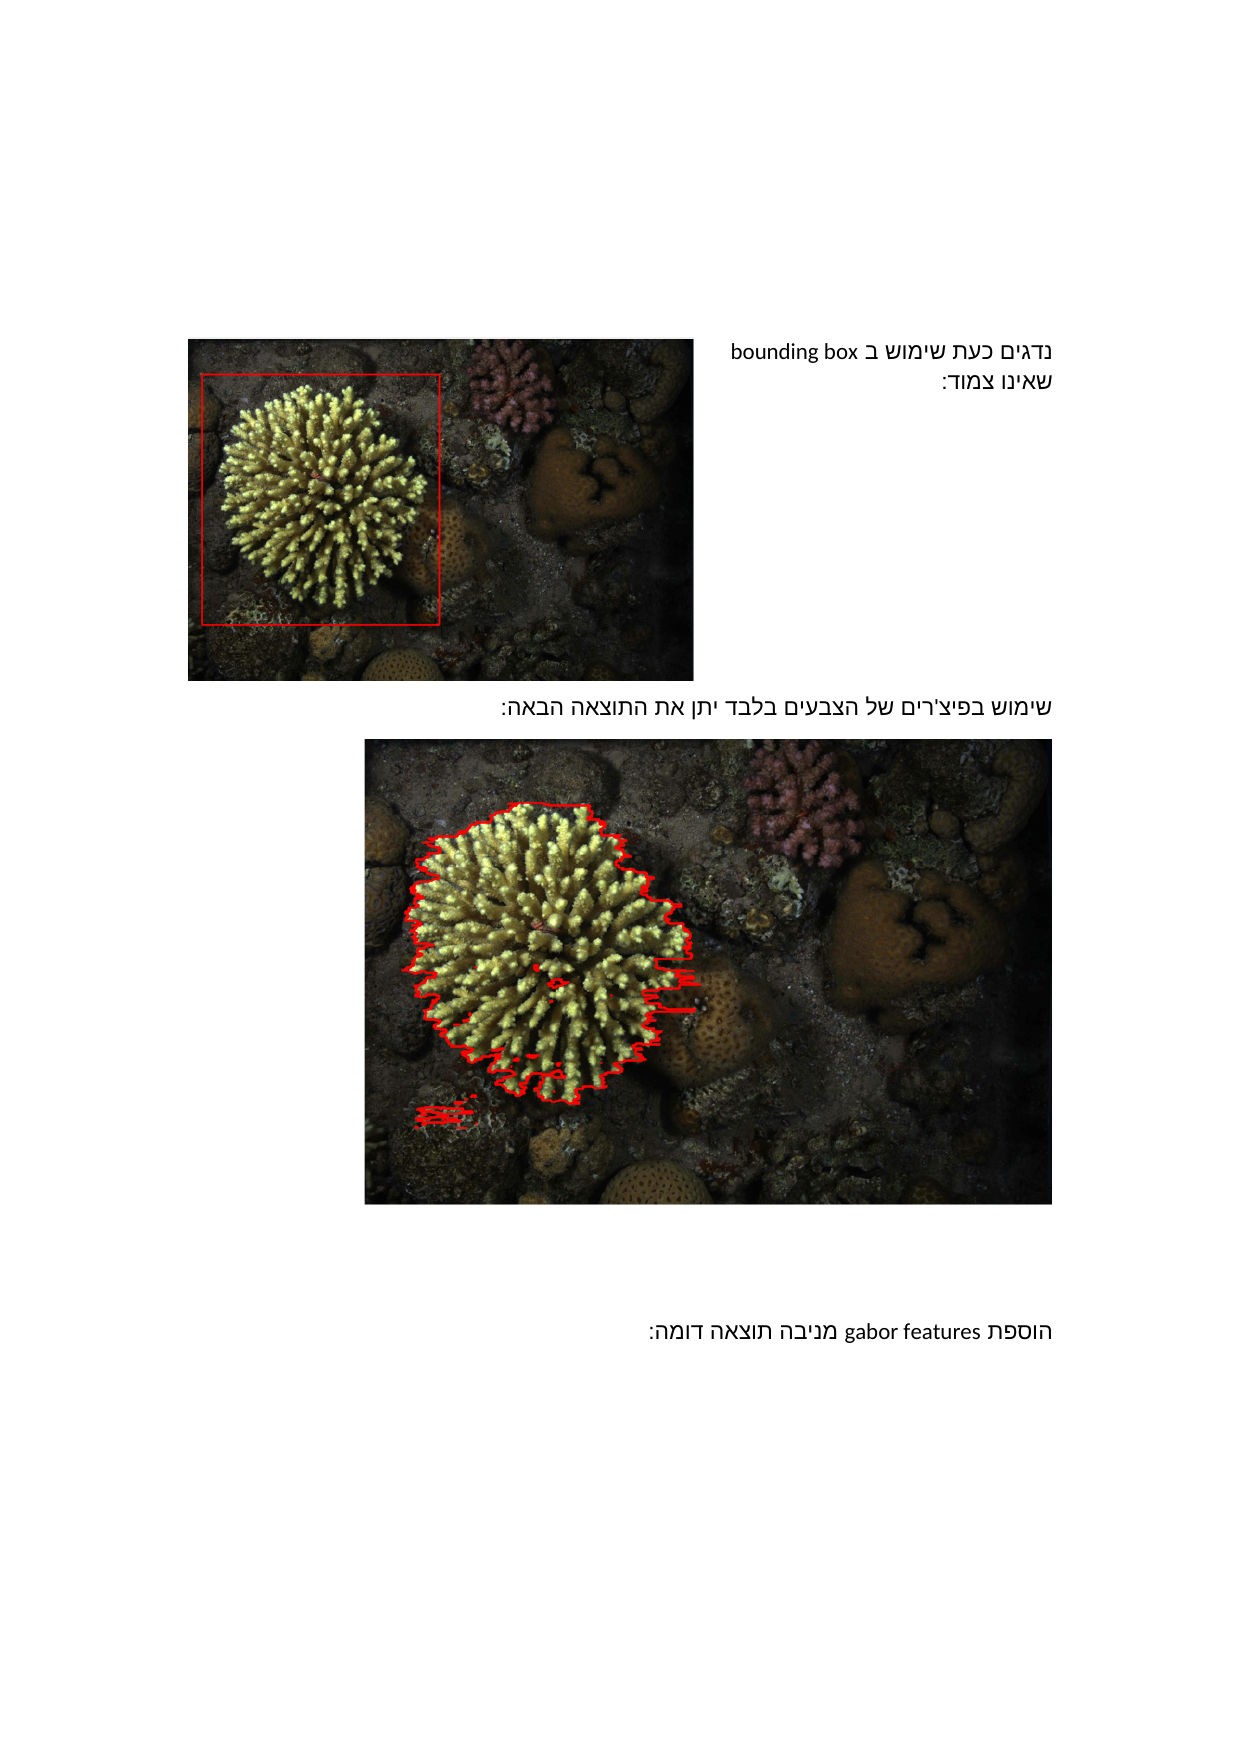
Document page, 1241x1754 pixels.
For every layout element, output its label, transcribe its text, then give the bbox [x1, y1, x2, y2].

text נדגים כעת שימוש ב bounding box שאינו צמוד: [694, 337, 1053, 394]
picture [187, 337, 694, 681]
text הוספת gabor features מניבה תוצאה דומה: [187, 1317, 1053, 1346]
text שימוש בפיצ'רים של הצבעים בלבד יתן את התוצאה הבאה: [187, 694, 1053, 720]
picture [364, 739, 1053, 1205]
